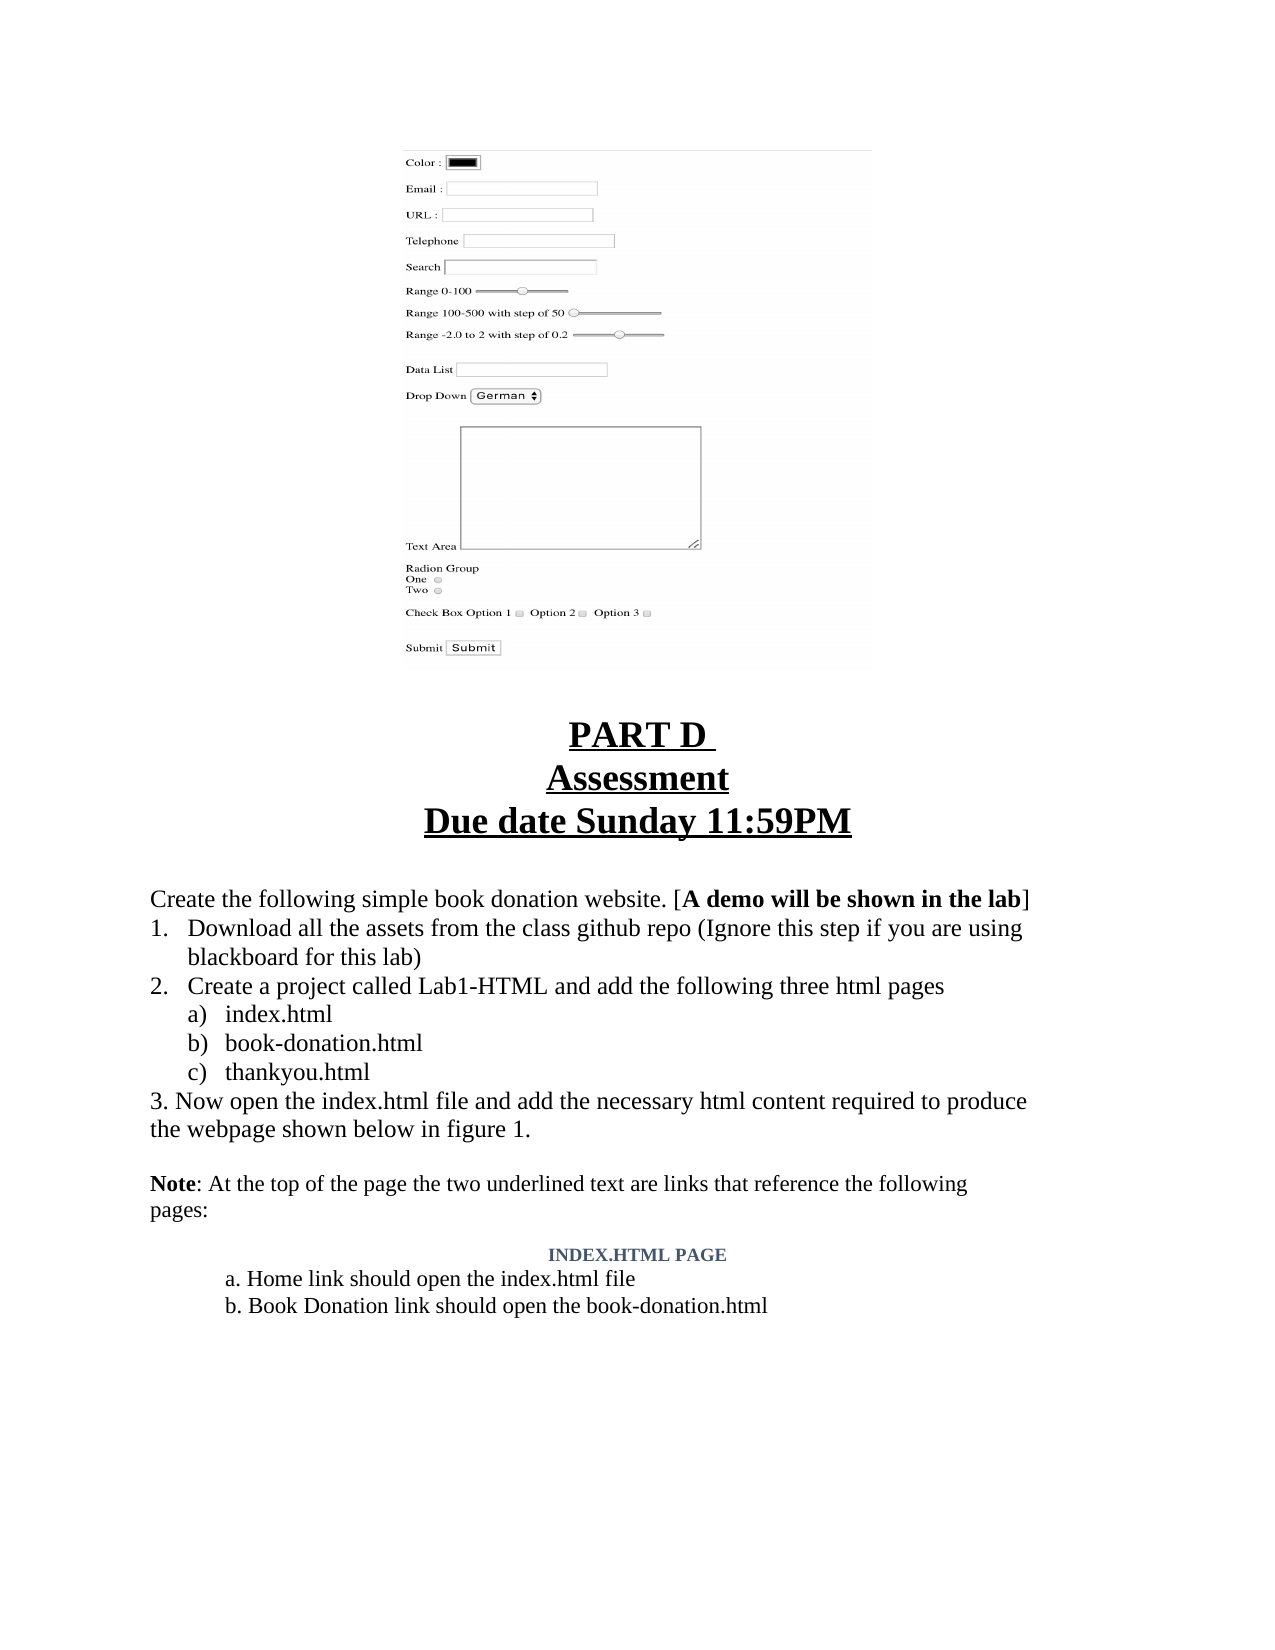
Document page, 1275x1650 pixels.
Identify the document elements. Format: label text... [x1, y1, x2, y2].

text Note: At the top of the page the two underlined text are links that reference the following [150, 1170, 1125, 1196]
list Create a project called Lab1-HTML and add the following three html pages [150, 971, 1125, 999]
text PART D [150, 712, 1125, 755]
text 3. Now open the index.html file and add the necessary html content required to produce [150, 1086, 1125, 1114]
text Assessment [150, 755, 1125, 798]
list book-donation.html [187, 1028, 1125, 1057]
list thankyou.html [187, 1057, 1125, 1086]
list Download all the assets from the class github repo (Ignore this step if you are using blackboard for this lab) [150, 913, 1125, 971]
text INDEX.HTML PAGE [150, 1244, 1125, 1266]
text a. Home link should open the index.html file [225, 1266, 1125, 1292]
text the webpage shown below in figure 1. [150, 1114, 1125, 1143]
picture [402, 150, 873, 669]
list index.html [187, 999, 1125, 1028]
text Create the following simple book donation website. [A demo will be shown in the lab] [150, 884, 1125, 913]
text Due date Sunday 11:59PM [150, 798, 1125, 841]
text pages: [150, 1196, 1125, 1222]
text b. Book Donation link should open the book-donation.html [225, 1292, 1125, 1318]
